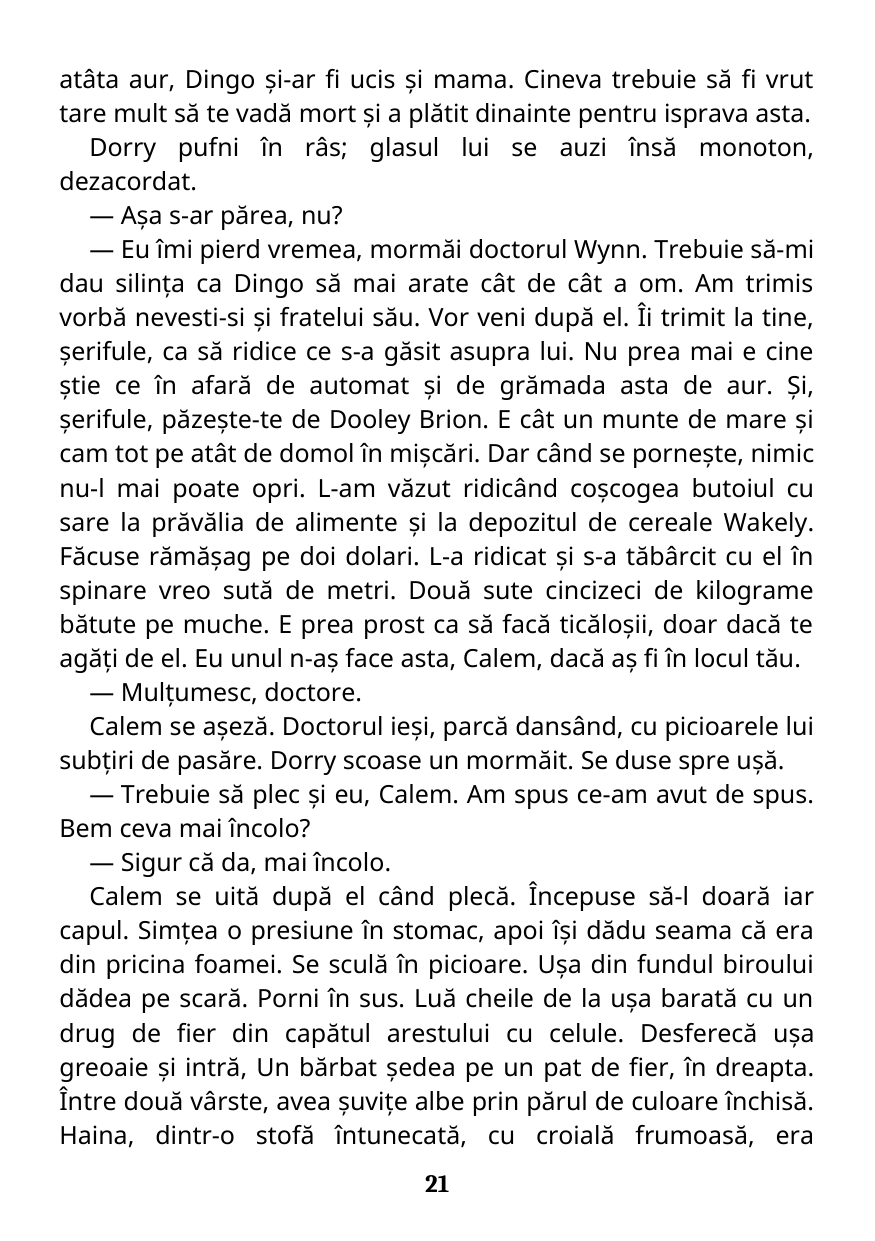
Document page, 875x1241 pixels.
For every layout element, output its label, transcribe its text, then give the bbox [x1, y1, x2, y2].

text — Trebuie să plec şi eu, Calem. Am spus ce-am avut de spus. Bem ceva mai încolo? [59, 777, 815, 845]
text — Sigur că da, mai încolo. [59, 845, 815, 879]
text — Eu îmi pierd vremea, mormăi doctorul Wynn. Trebuie să-mi dau silinţa ca Dingo să mai arate cât de cât a om. Am trimis vorbă nevesti-si şi fratelui său. Vor veni după el. Îi trimit la tine, şerifule, ca să ridice ce s-a găsit asupra lui. Nu prea mai e cine ştie ce în afară de automat şi de grămada asta de aur. Şi, şerifule, păzeşte-te de Dooley Brion. E cât un munte de mare şi cam tot pe atât de domol în mişcări. Dar când se porneşte, nimic nu-l mai poate opri. L-am văzut ridicând coşcogea butoiul cu sare la prăvălia de alimente şi la depozitul de cereale Wakely. Făcuse rămăşag pe doi dolari. L-a ridicat şi s-a tăbârcit cu el în spinare vreo sută de metri. Două sute cincizeci de kilograme bătute pe muche. E prea prost ca să facă ticăloşii, doar dacă te agăţi de el. Eu unul n-aş face asta, Calem, dacă aş fi în locul tău. [59, 232, 815, 674]
text Dorry pufni în râs; glasul lui se auzi însă monoton, dezacordat. [59, 129, 815, 198]
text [59, 61, 815, 129]
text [59, 879, 815, 1151]
text — Mulţumesc, doctore. [59, 674, 815, 709]
text — Aşa s-ar părea, nu? [59, 198, 815, 232]
text Calem se aşeză. Doctorul ieşi, parcă dansând, cu picioarele lui subţiri de pasăre. Dorry scoase un mormăit. Se duse spre uşă. [59, 709, 815, 777]
